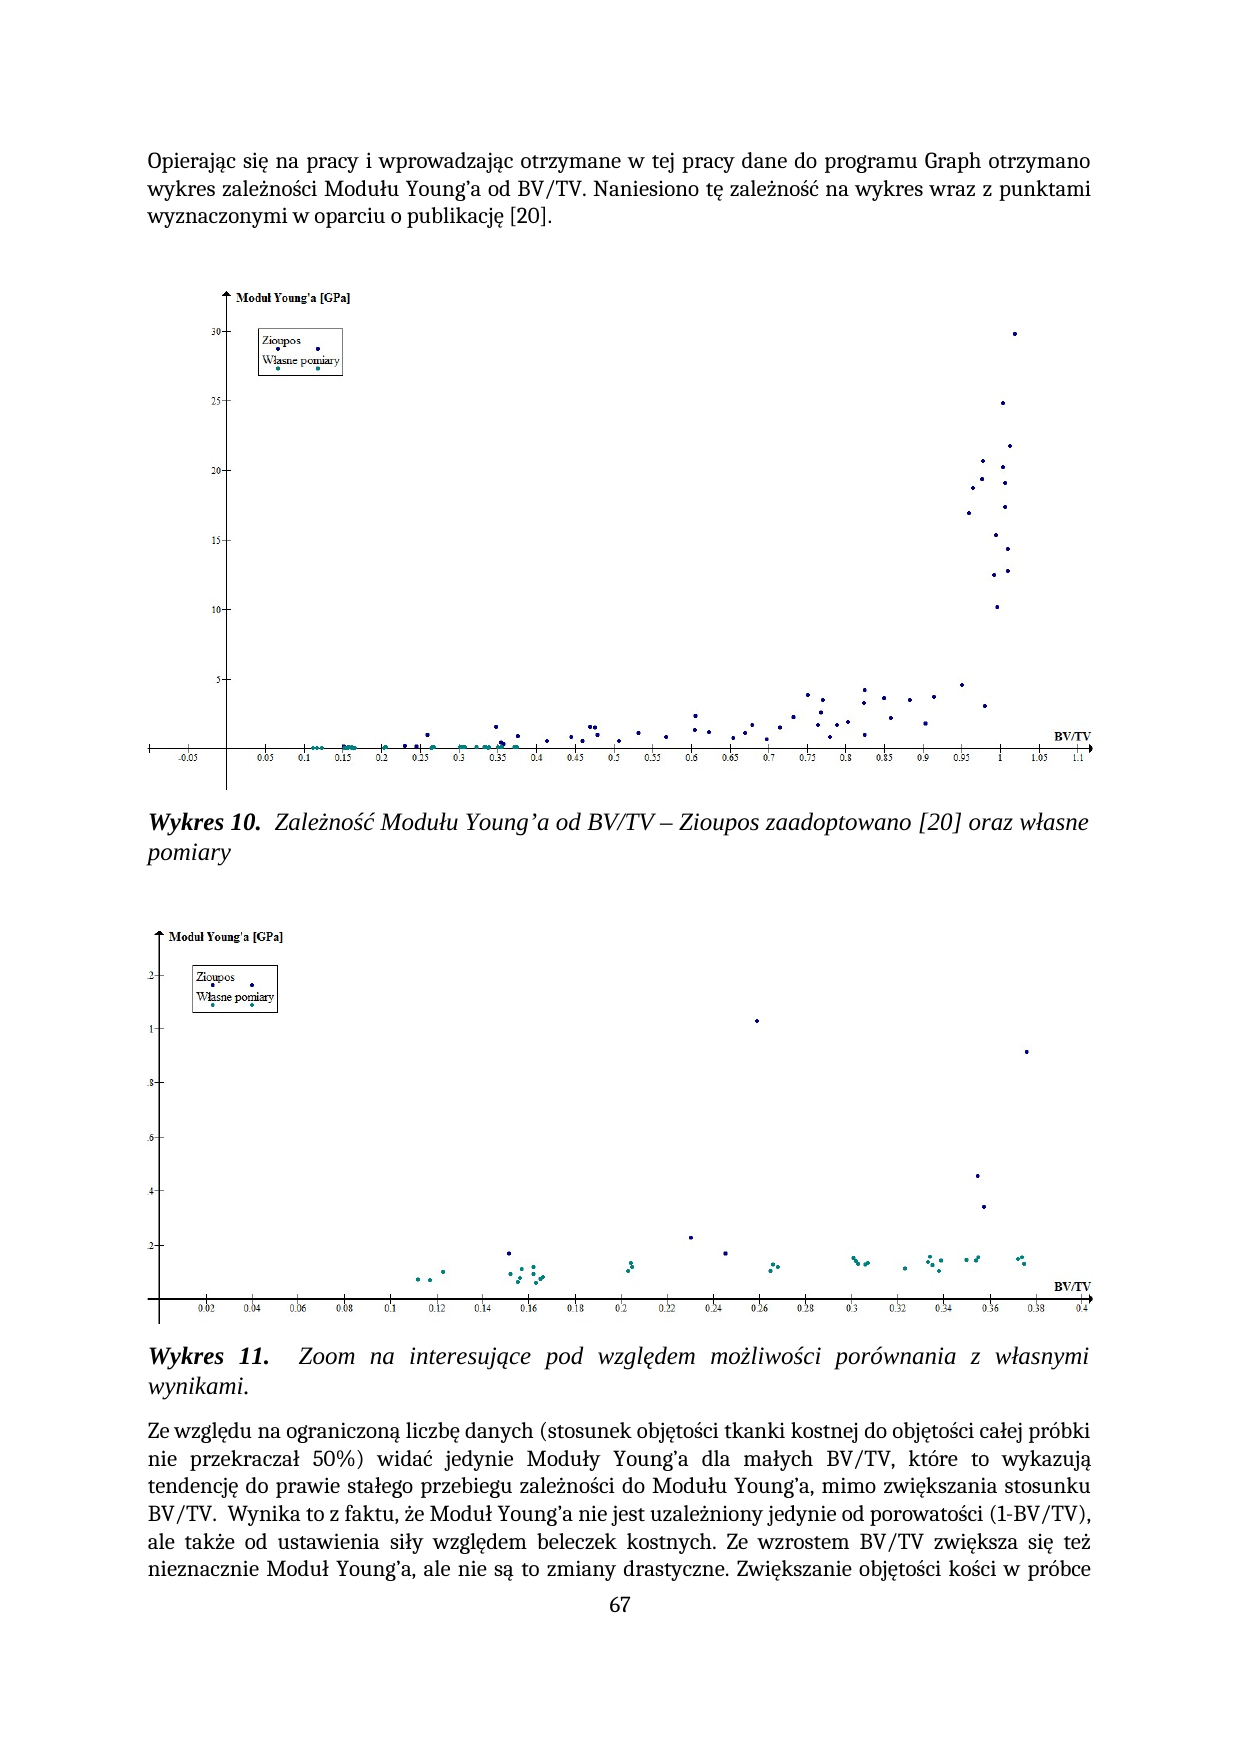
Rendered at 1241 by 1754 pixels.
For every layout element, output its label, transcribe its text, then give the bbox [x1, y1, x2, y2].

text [148, 1418, 1092, 1582]
text Wykres 11. Zoom na interesujące pod względem możliwości porównania z własnymi wynikami. [148, 1341, 1092, 1400]
picture [147, 931, 1093, 1324]
text Opierając się na pracy i wprowadzając otrzymane w tej pracy dane do programu Graph otrzymano wykres zależności Modułu Young’a od BV/TV. Naniesiono tę zależność na wykres wraz z punktami wyznaczonymi w oparciu o publikację [20]. [148, 148, 1092, 229]
text Wykres 10. Zależność Modułu Young’a od BV/TV – Zioupos zaadoptowano [20] oraz własne pomiary [148, 807, 1092, 866]
picture [147, 291, 1093, 790]
